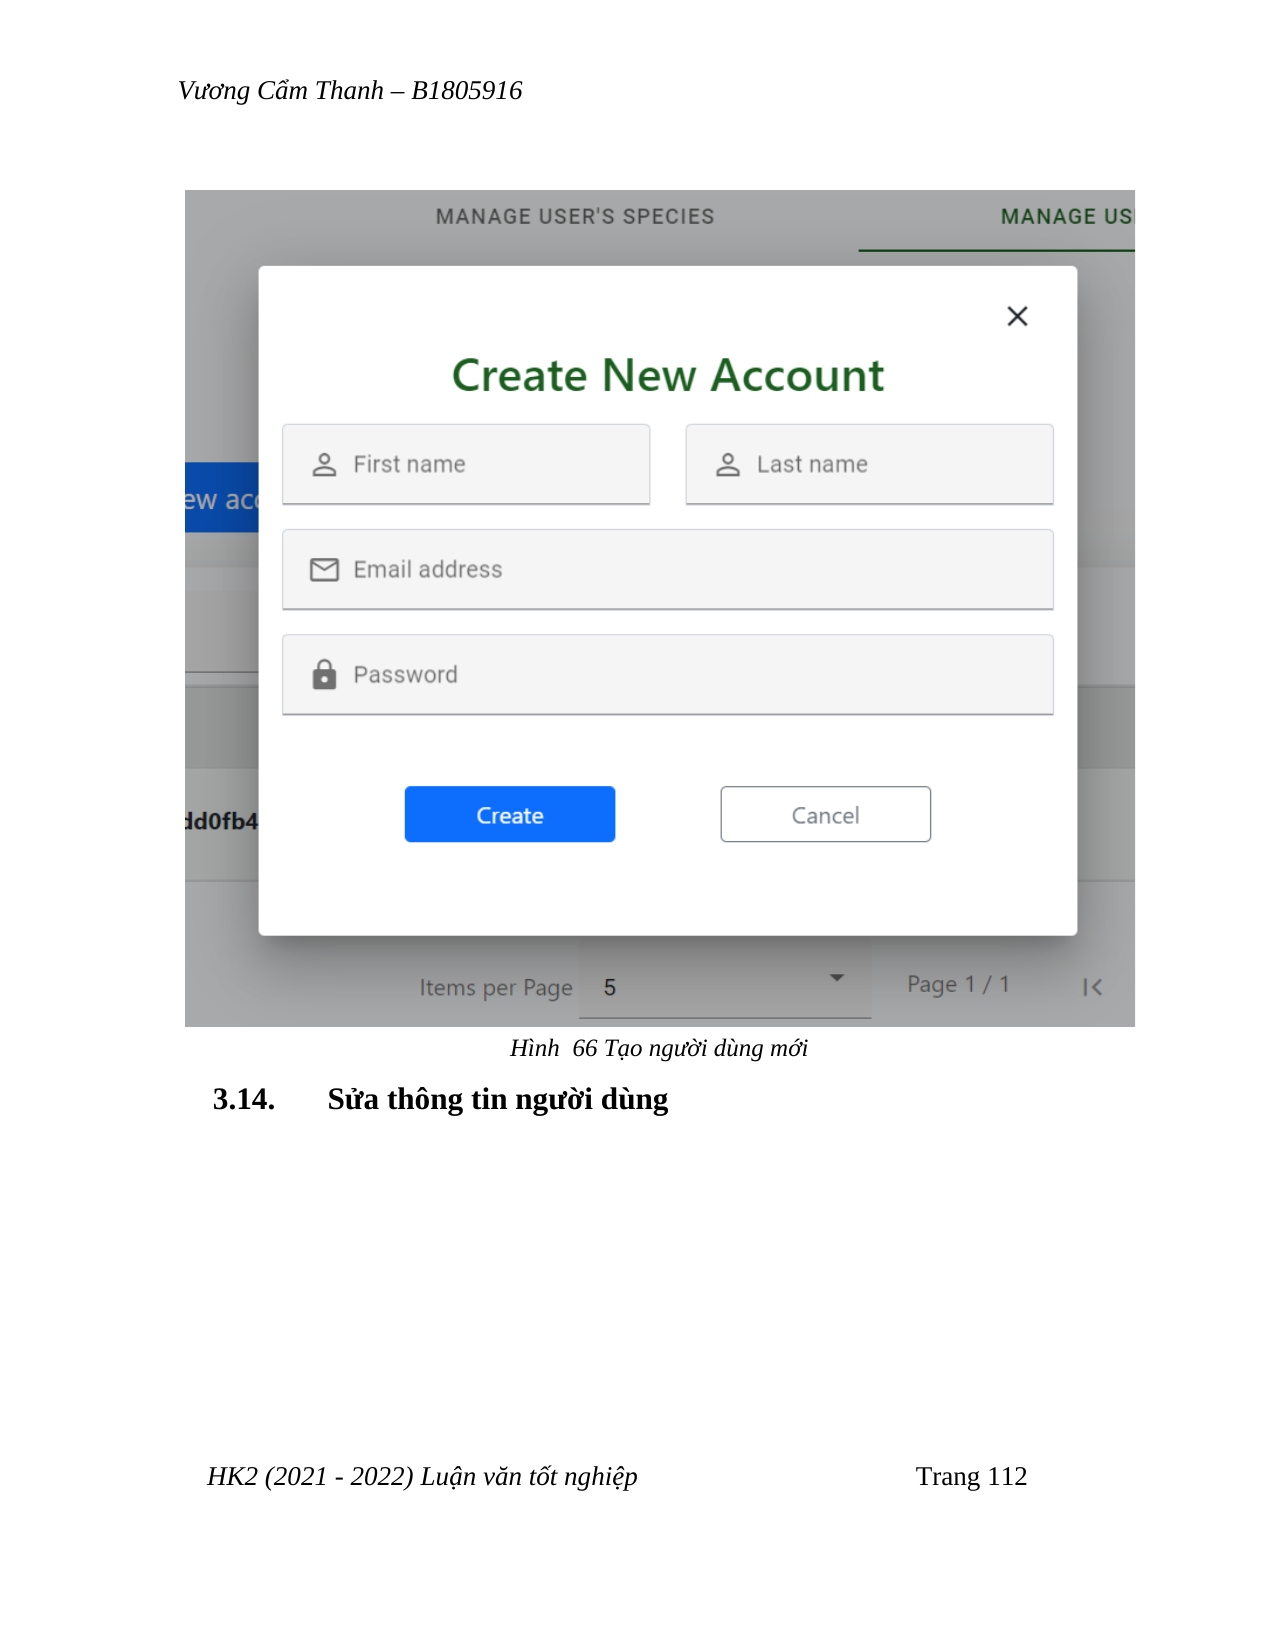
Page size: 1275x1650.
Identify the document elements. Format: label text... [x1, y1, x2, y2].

subtitle Sửa thông tin người dùng [207, 702, 1157, 1116]
picture [185, 190, 1136, 1027]
